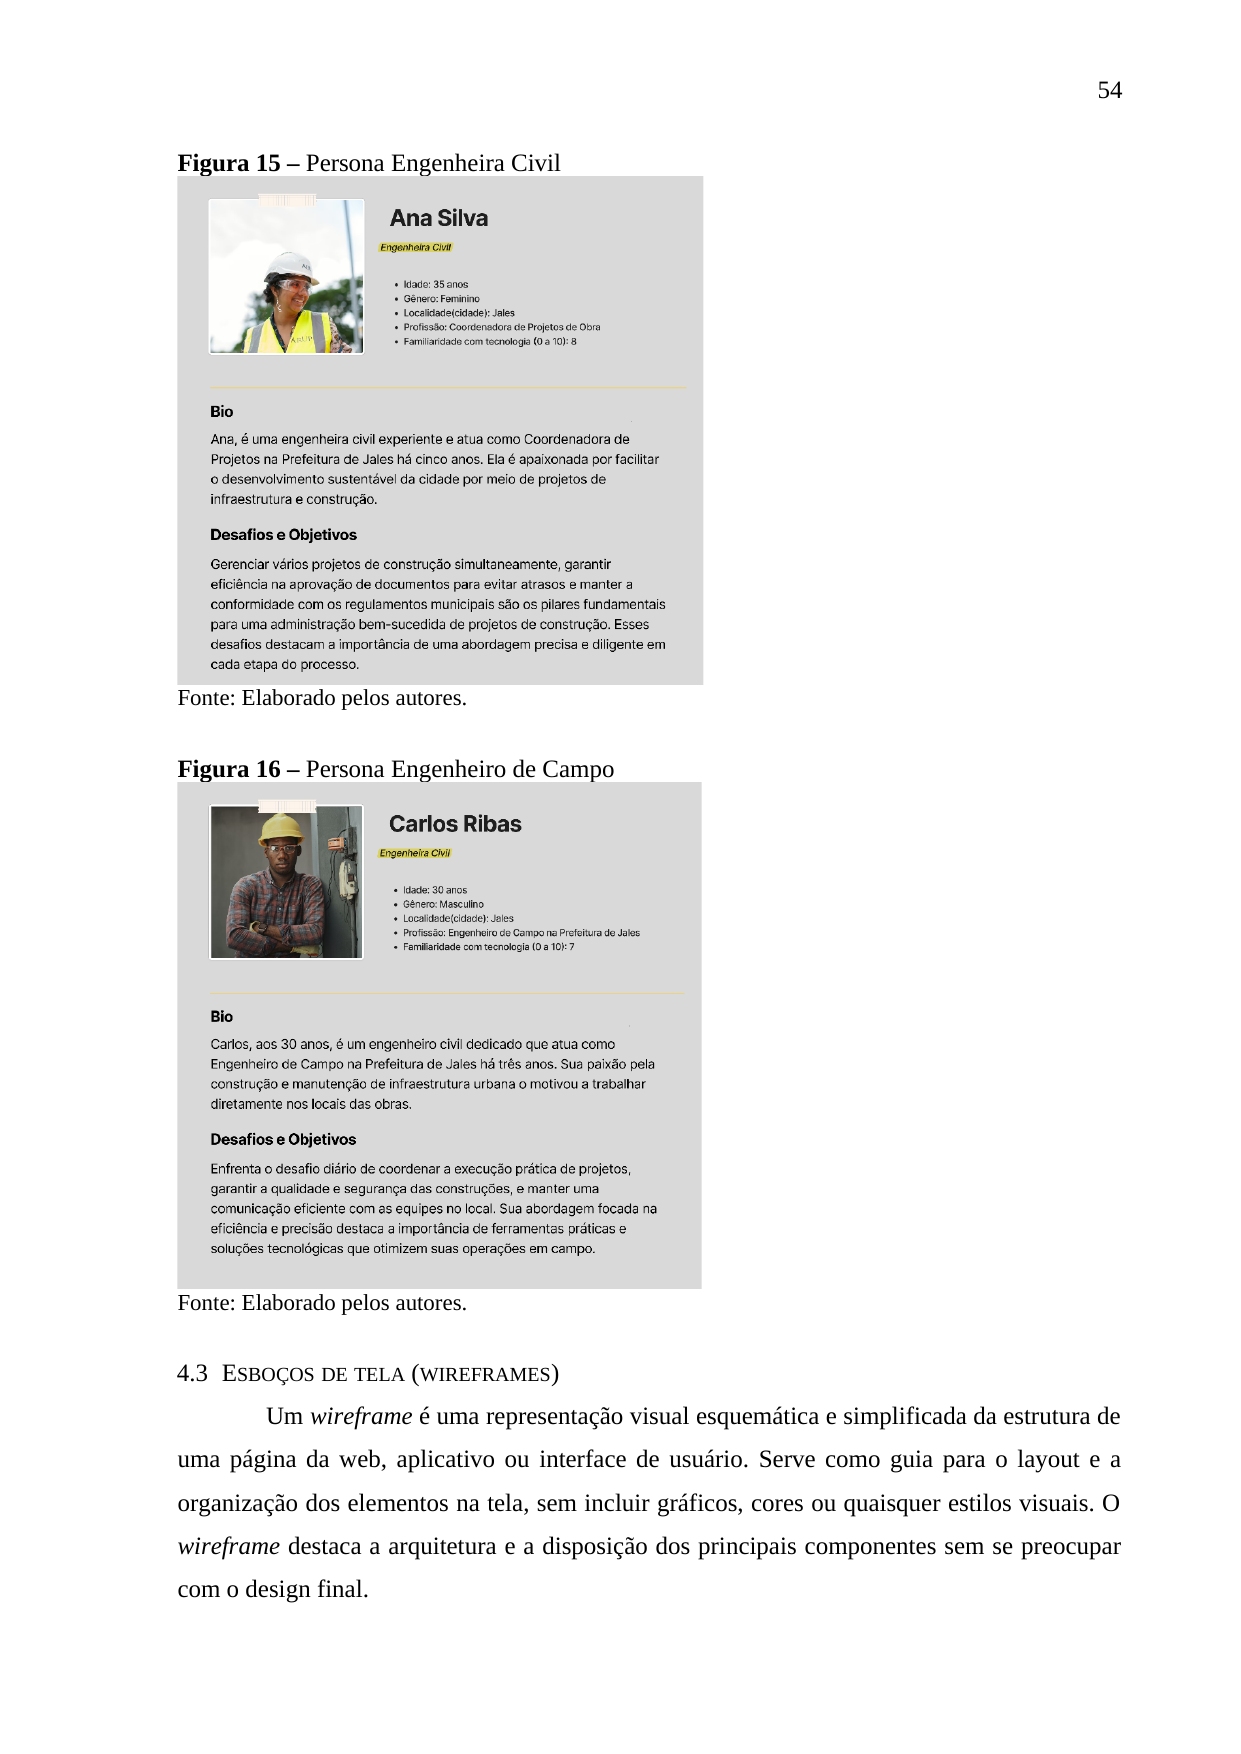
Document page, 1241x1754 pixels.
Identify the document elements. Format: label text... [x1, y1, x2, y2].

picture [177, 176, 704, 685]
text Fonte: Elaborado pelos autores. [177, 684, 1122, 711]
subtitle Esboços de tela (wireframes) [177, 1358, 1122, 1387]
text Fonte: Elaborado pelos autores. [177, 1289, 1122, 1315]
picture [177, 782, 702, 1289]
text Um wireframe é uma representação visual esquemática e simplificada da estrutura de uma página da web, aplicativo ou interface de usuário. Serve como guia para o layout e a organização dos elementos na tela, sem incluir gráficos, cores ou quaisquer estilos visuais. O wireframe destaca a arquitetura e a disposição dos principais componentes sem se preocupar com o design final. [177, 1401, 1122, 1603]
